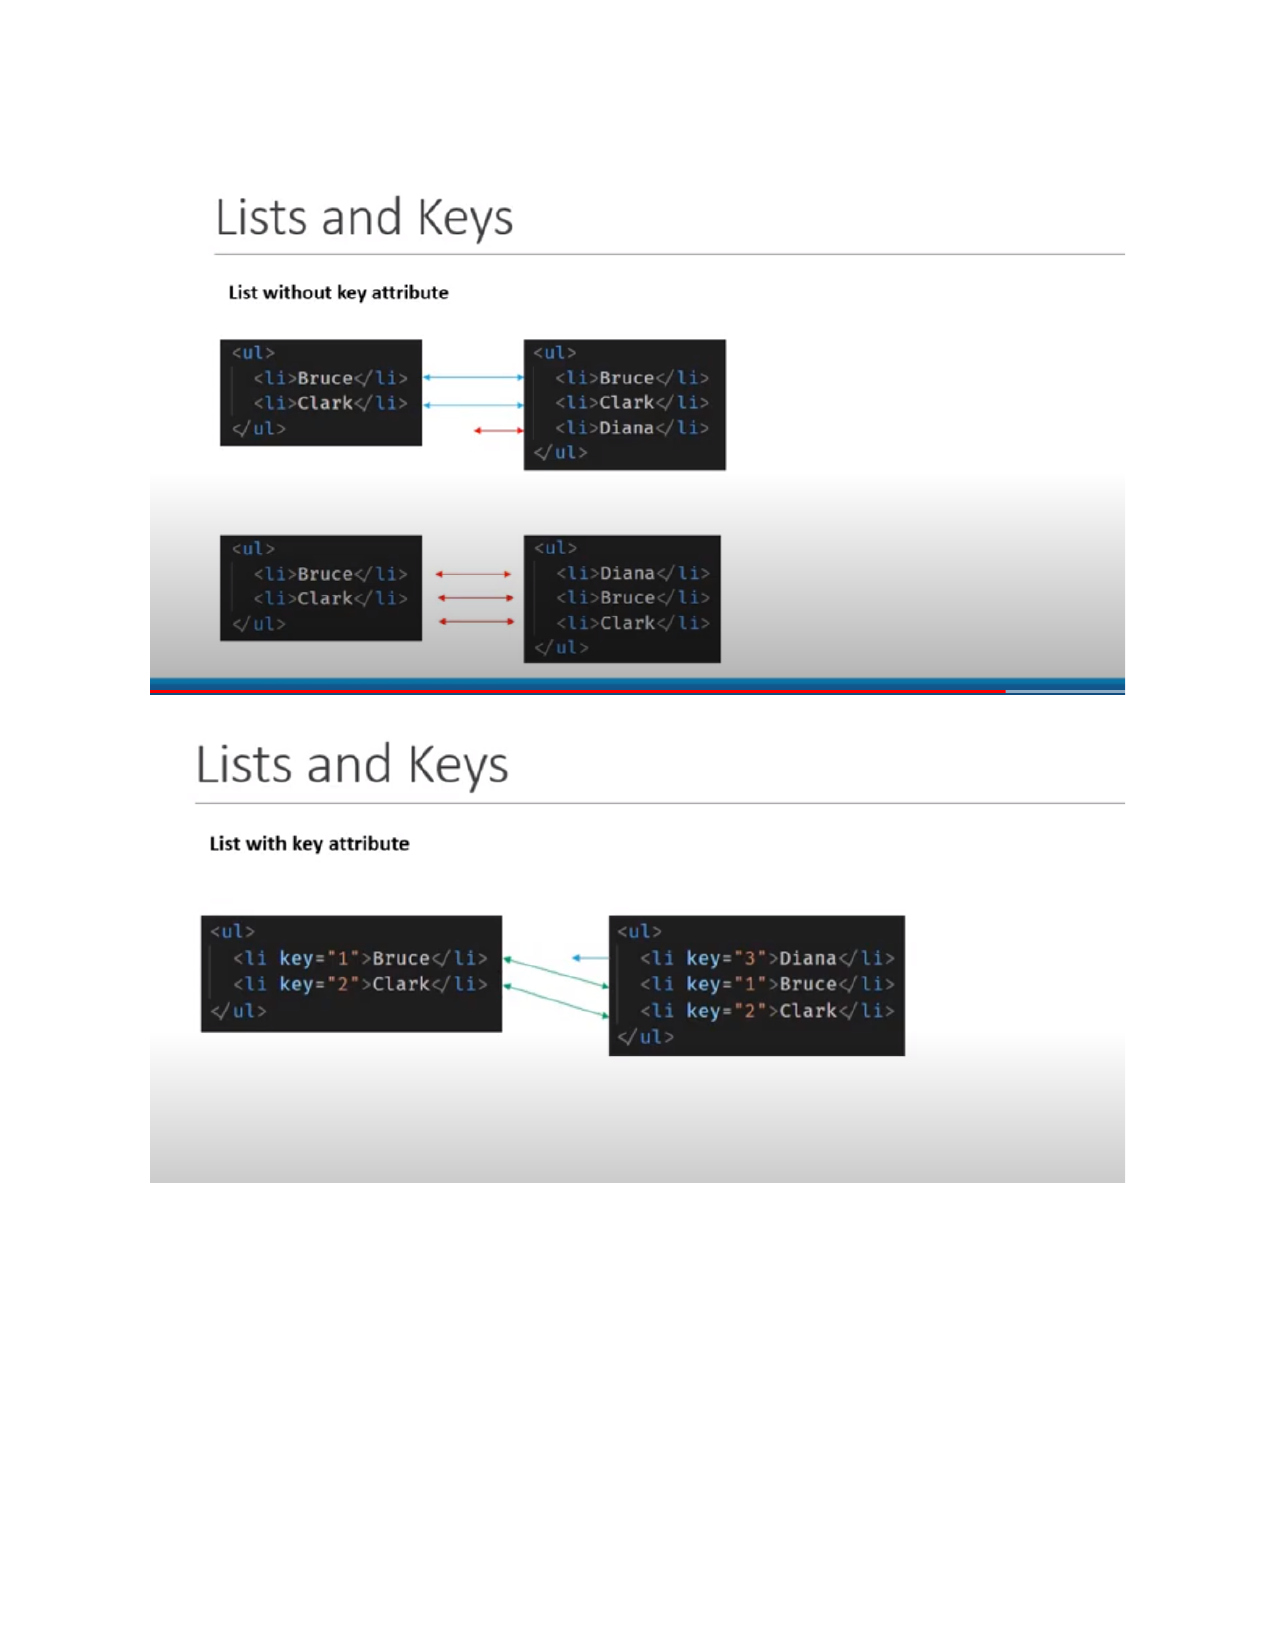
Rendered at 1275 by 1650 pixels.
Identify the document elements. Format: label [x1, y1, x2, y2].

picture [150, 684, 1125, 695]
picture [150, 150, 1125, 679]
picture [150, 713, 1125, 1183]
